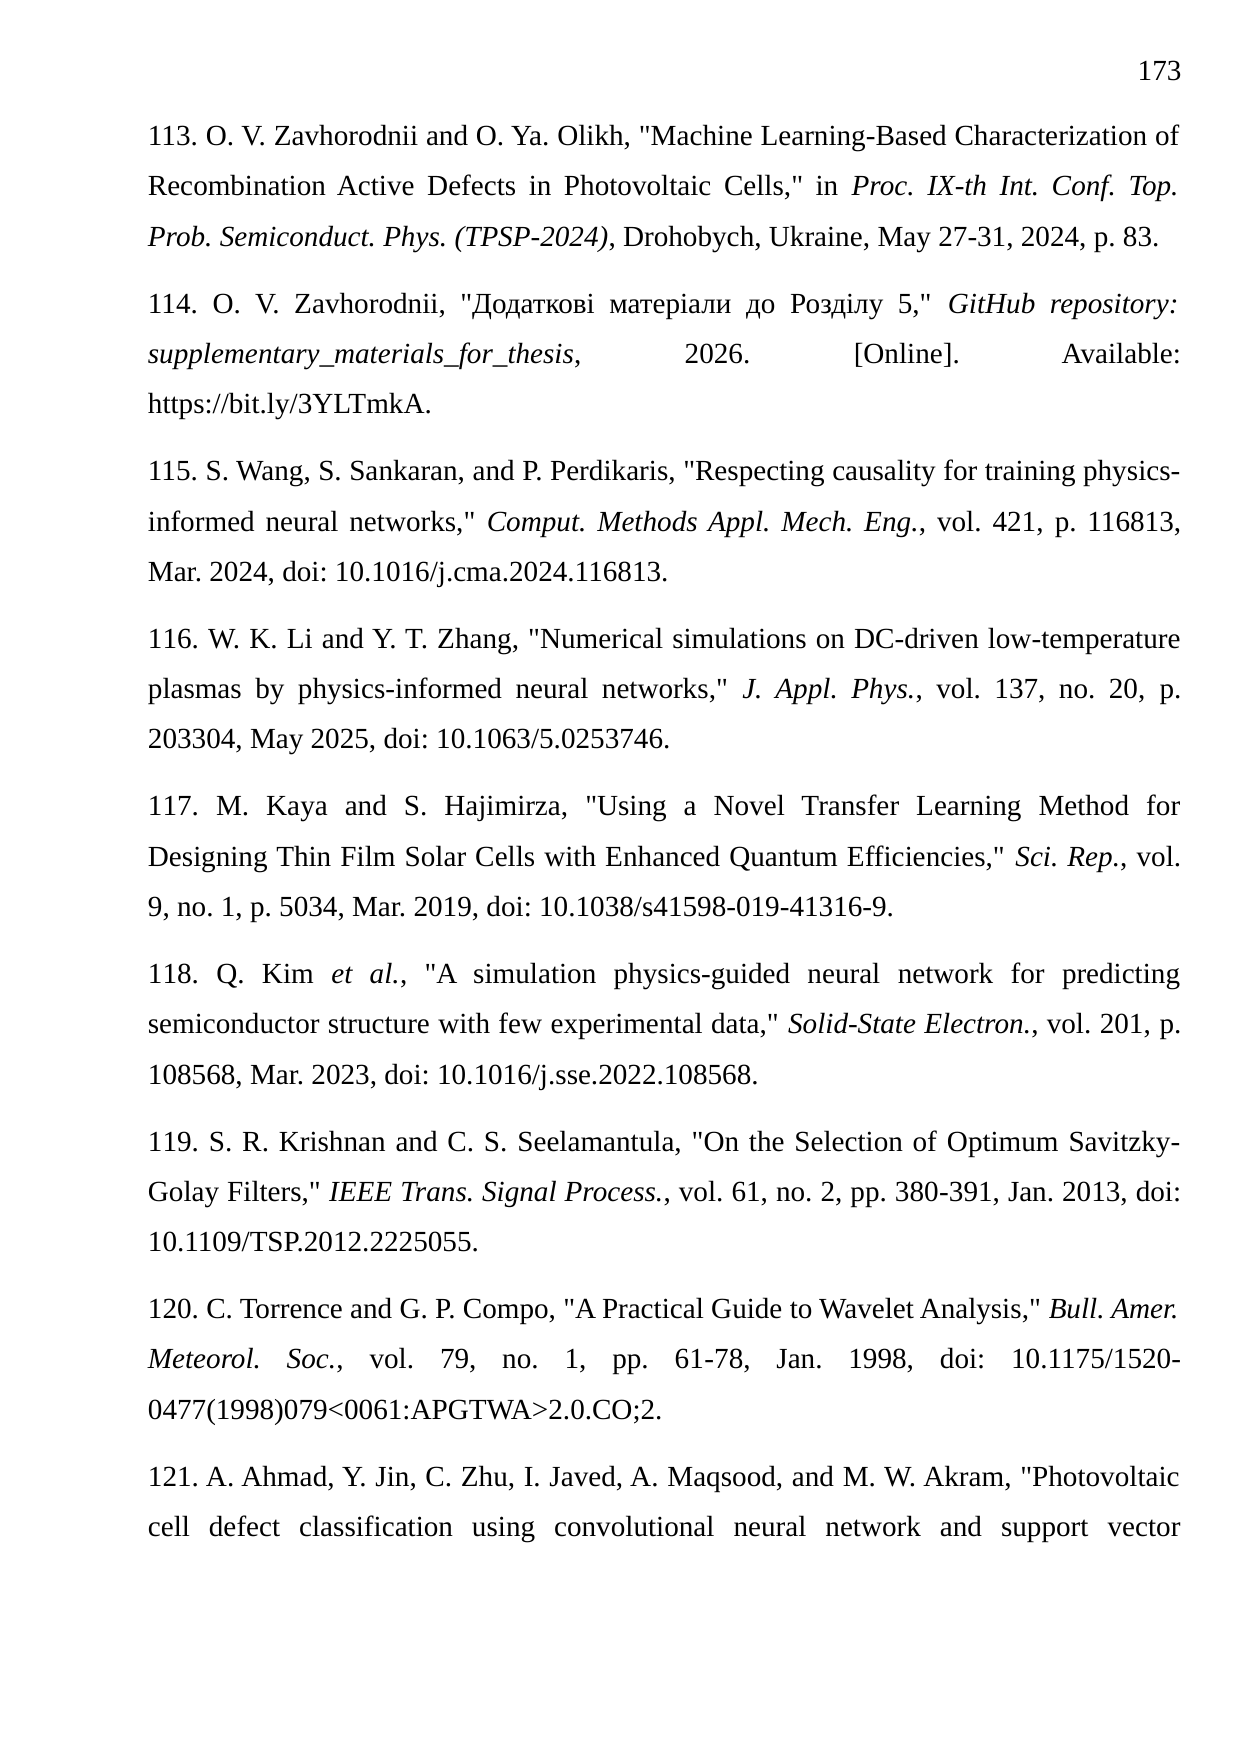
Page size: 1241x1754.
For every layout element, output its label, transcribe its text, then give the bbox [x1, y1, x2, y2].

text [148, 1459, 1181, 1543]
text 120. C. Torrence and G. P. Compo, "A Practical Guide to Wavelet Analysis," Bull. Amer. Meteorol. Soc., vol. 79, no. 1, pp. 61-78, Jan. 1998, doi: 10.1175/1520-0477(1998)079<0061:APGTWA>2.0.CO;2. [148, 1291, 1181, 1426]
text 115. S. Wang, S. Sankaran, and P. Perdikaris, "Respecting causality for training physics-informed neural networks," Comput. Methods Appl. Mech. Eng., vol. 421, p. 116813, Mar. 2024, doi: 10.1016/j.cma.2024.116813. [148, 453, 1181, 587]
text 118. Q. Kim et al., "A simulation physics-guided neural network for predicting semiconductor structure with few experimental data," Solid-State Electron., vol. 201, p. 108568, Mar. 2023, doi: 10.1016/j.sse.2022.108568. [148, 956, 1181, 1090]
text 114. O. V. Zavhorodnii, "Додаткові матеріали до Розділу 5," GitHub repository: supplementary_materials_for_thesis, 2026. [Online]. Available: https://bit.ly/3YLTmkA. [148, 286, 1181, 420]
text 119. S. R. Krishnan and C. S. Seelamantula, "On the Selection of Optimum Savitzky-Golay Filters," IEEE Trans. Signal Process., vol. 61, no. 2, pp. 380-391, Jan. 2013, doi: 10.1109/TSP.2012.2225055. [148, 1124, 1181, 1258]
text 116. W. K. Li and Y. T. Zhang, "Numerical simulations on DC-driven low-temperature plasmas by physics-informed neural networks," J. Appl. Phys., vol. 137, no. 20, p. 203304, May 2025, doi: 10.1063/5.0253746. [148, 621, 1181, 755]
text 113. O. V. Zavhorodnii and O. Ya. Olikh, "Machine Learning-Based Characterization of Recombination Active Defects in Photovoltaic Cells," in Proc. IX-th Int. Conf. Top. Prob. Semiconduct. Phys. (TPSP-2024), Drohobych, Ukraine, May 27-31, 2024, p. 83. [148, 118, 1181, 252]
text 117. M. Kaya and S. Hajimirza, "Using a Novel Transfer Learning Method for Designing Thin Film Solar Cells with Enhanced Quantum Efficiencies," Sci. Rep., vol. 9, no. 1, p. 5034, Mar. 2019, doi: 10.1038/s41598-019-41316-9. [148, 788, 1181, 923]
